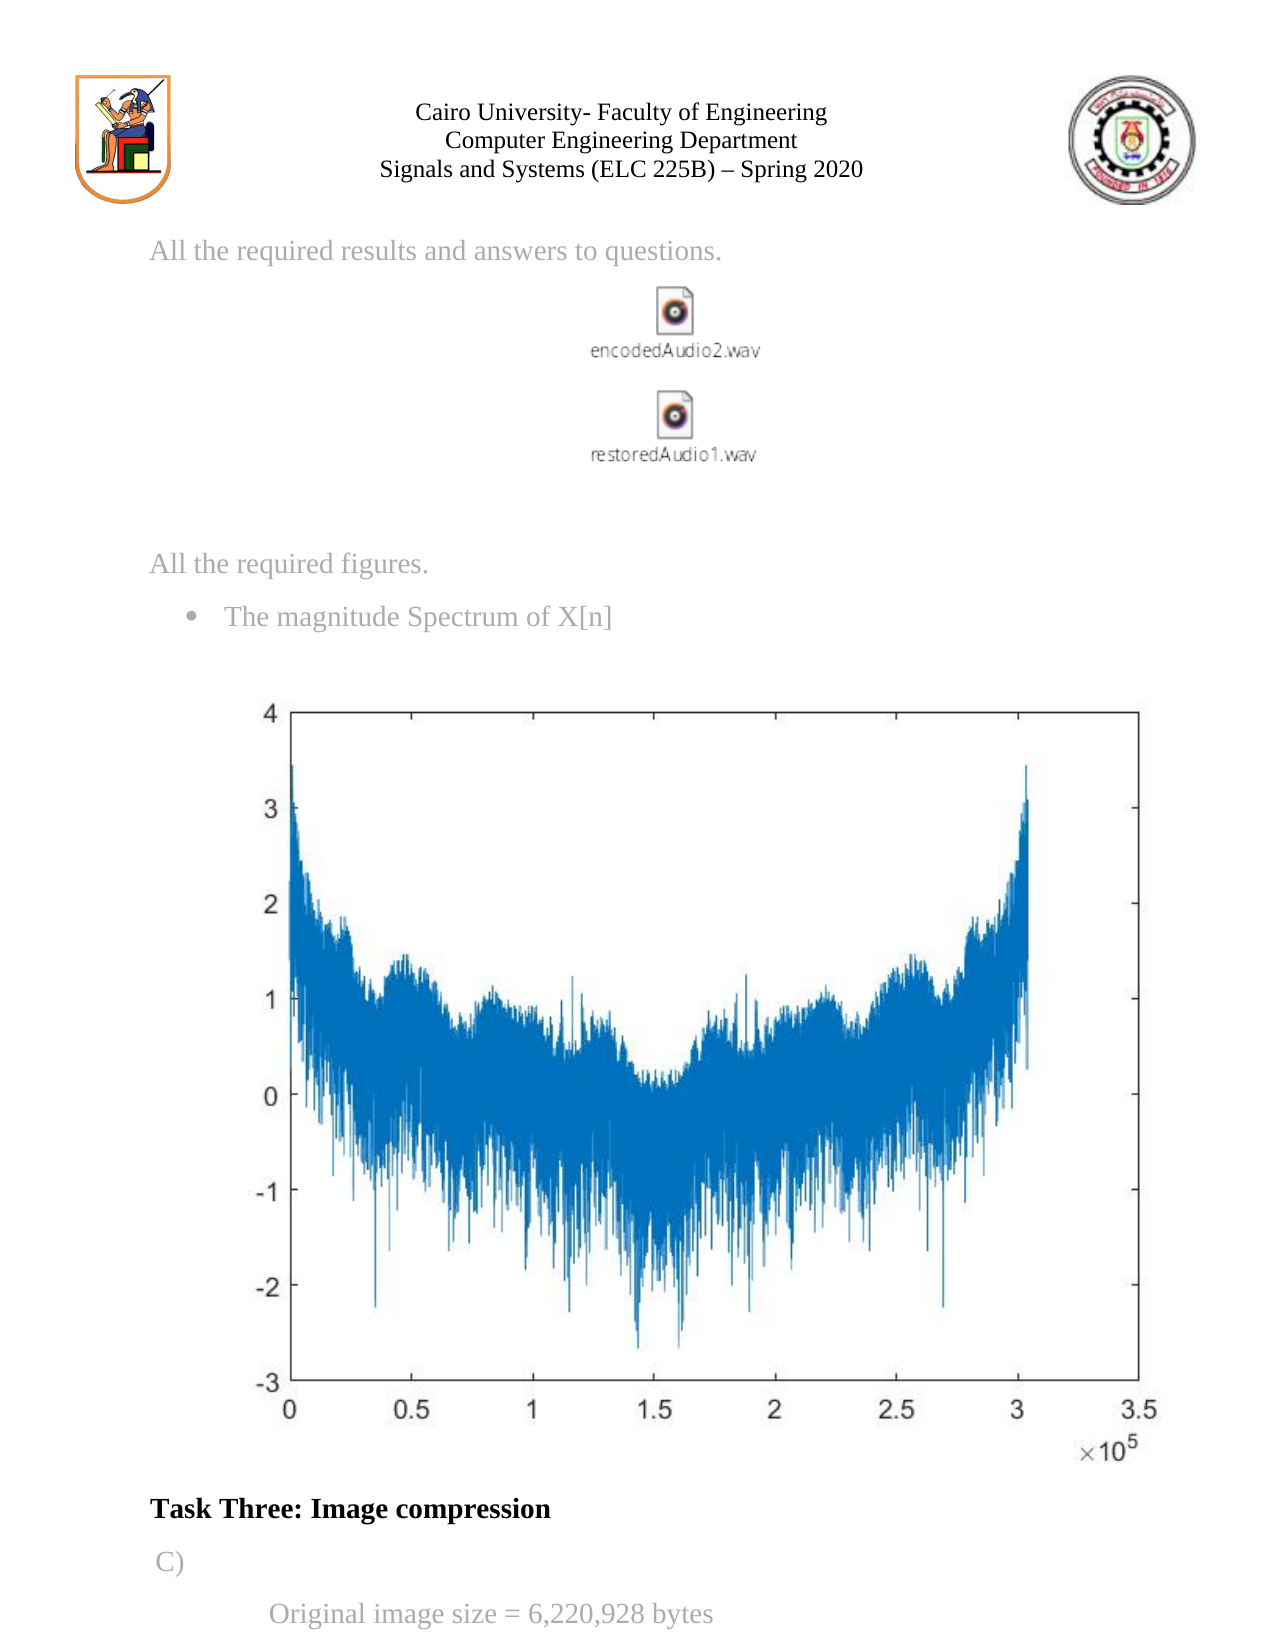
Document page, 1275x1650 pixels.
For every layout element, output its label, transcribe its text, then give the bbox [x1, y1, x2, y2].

picture [148, 651, 1243, 1472]
text Original image size = 6,220,928 bytes [225, 1596, 1200, 1630]
text All the required figures. [149, 546, 1200, 579]
subtitle Task Three: Image compression [150, 1491, 1200, 1524]
list The magnitude Spectrum of X[n] [186, 599, 1200, 632]
text All the required results and answers to questions. [149, 233, 1200, 266]
picture [75, 75, 171, 205]
picture [1064, 75, 1200, 205]
text C) [75, 1544, 1200, 1577]
